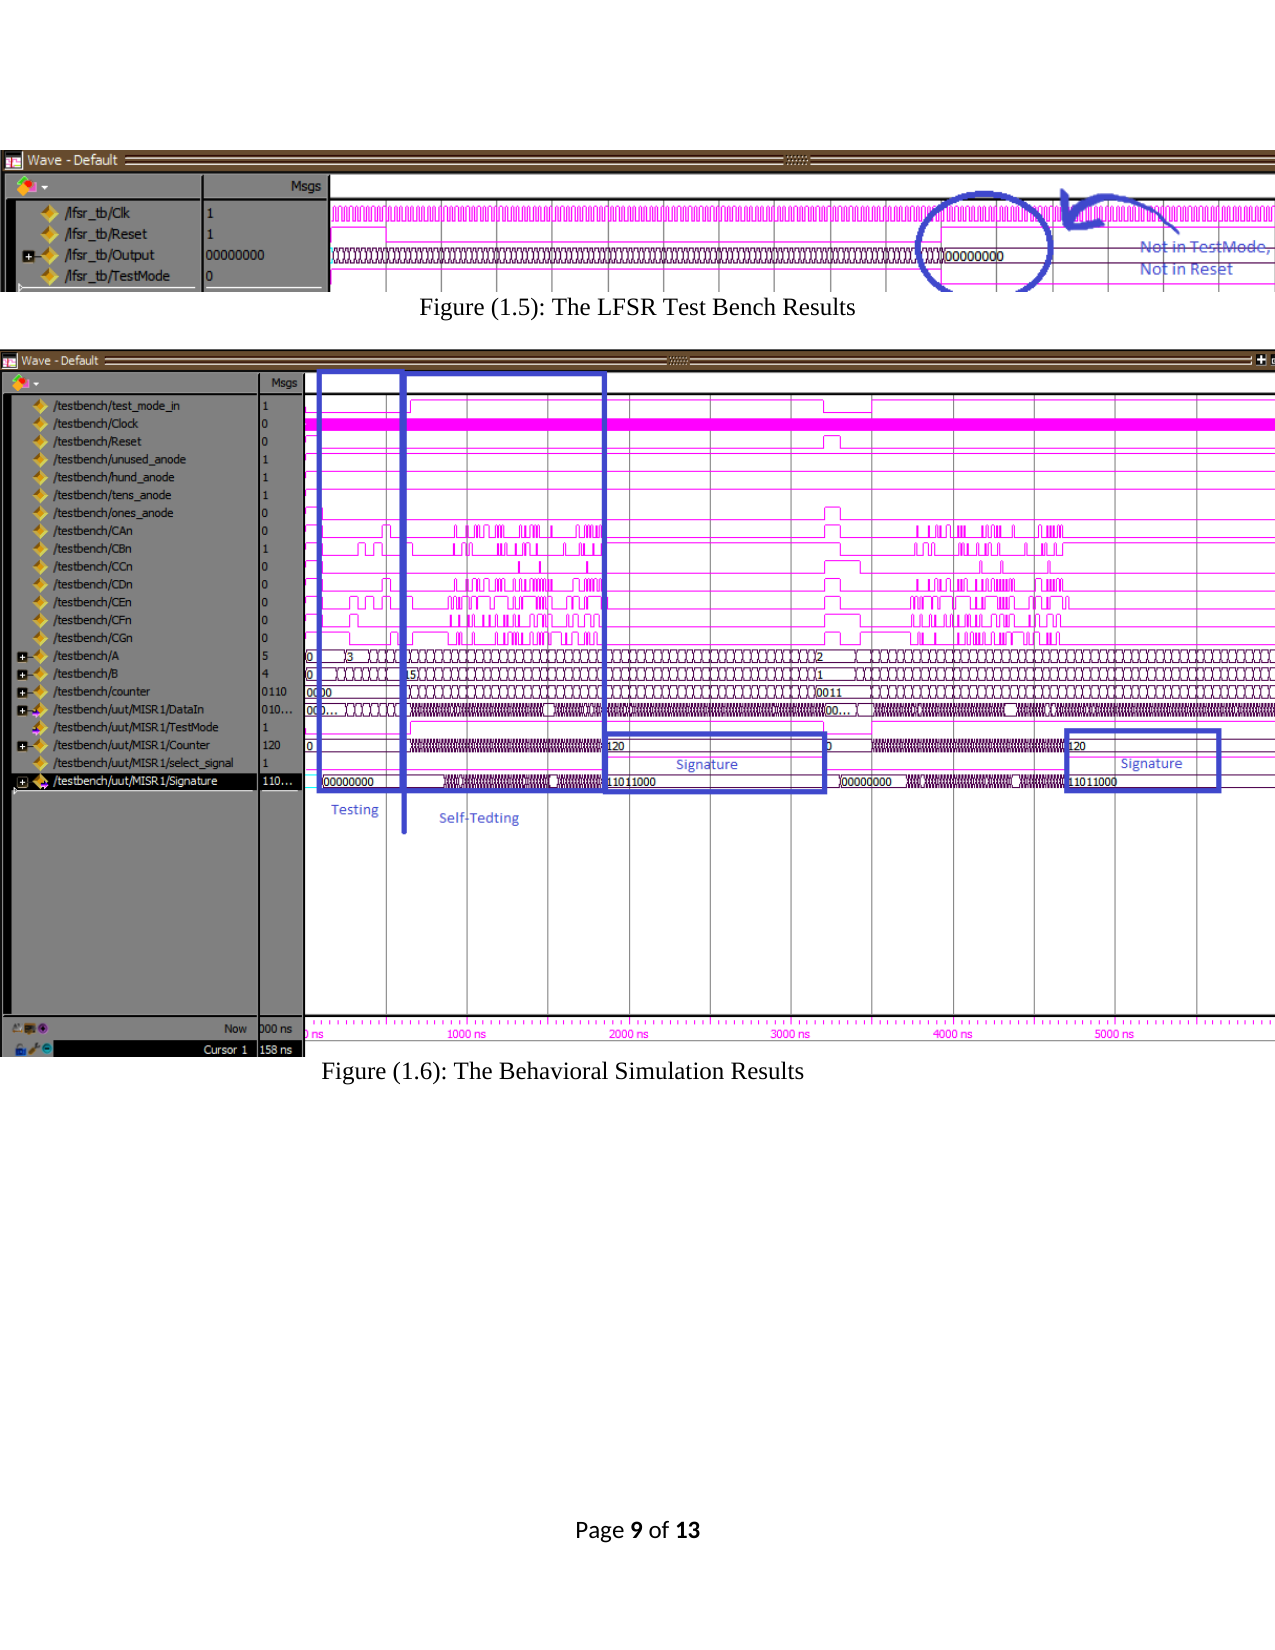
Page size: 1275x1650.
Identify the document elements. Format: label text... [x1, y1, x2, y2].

text Figure (1.6): The Behavioral Simulation Results [0, 1057, 1125, 1085]
picture [0, 349, 1275, 1057]
picture [0, 150, 1275, 292]
text Figure (1.5): The LFSR Test Bench Results [150, 292, 1125, 321]
